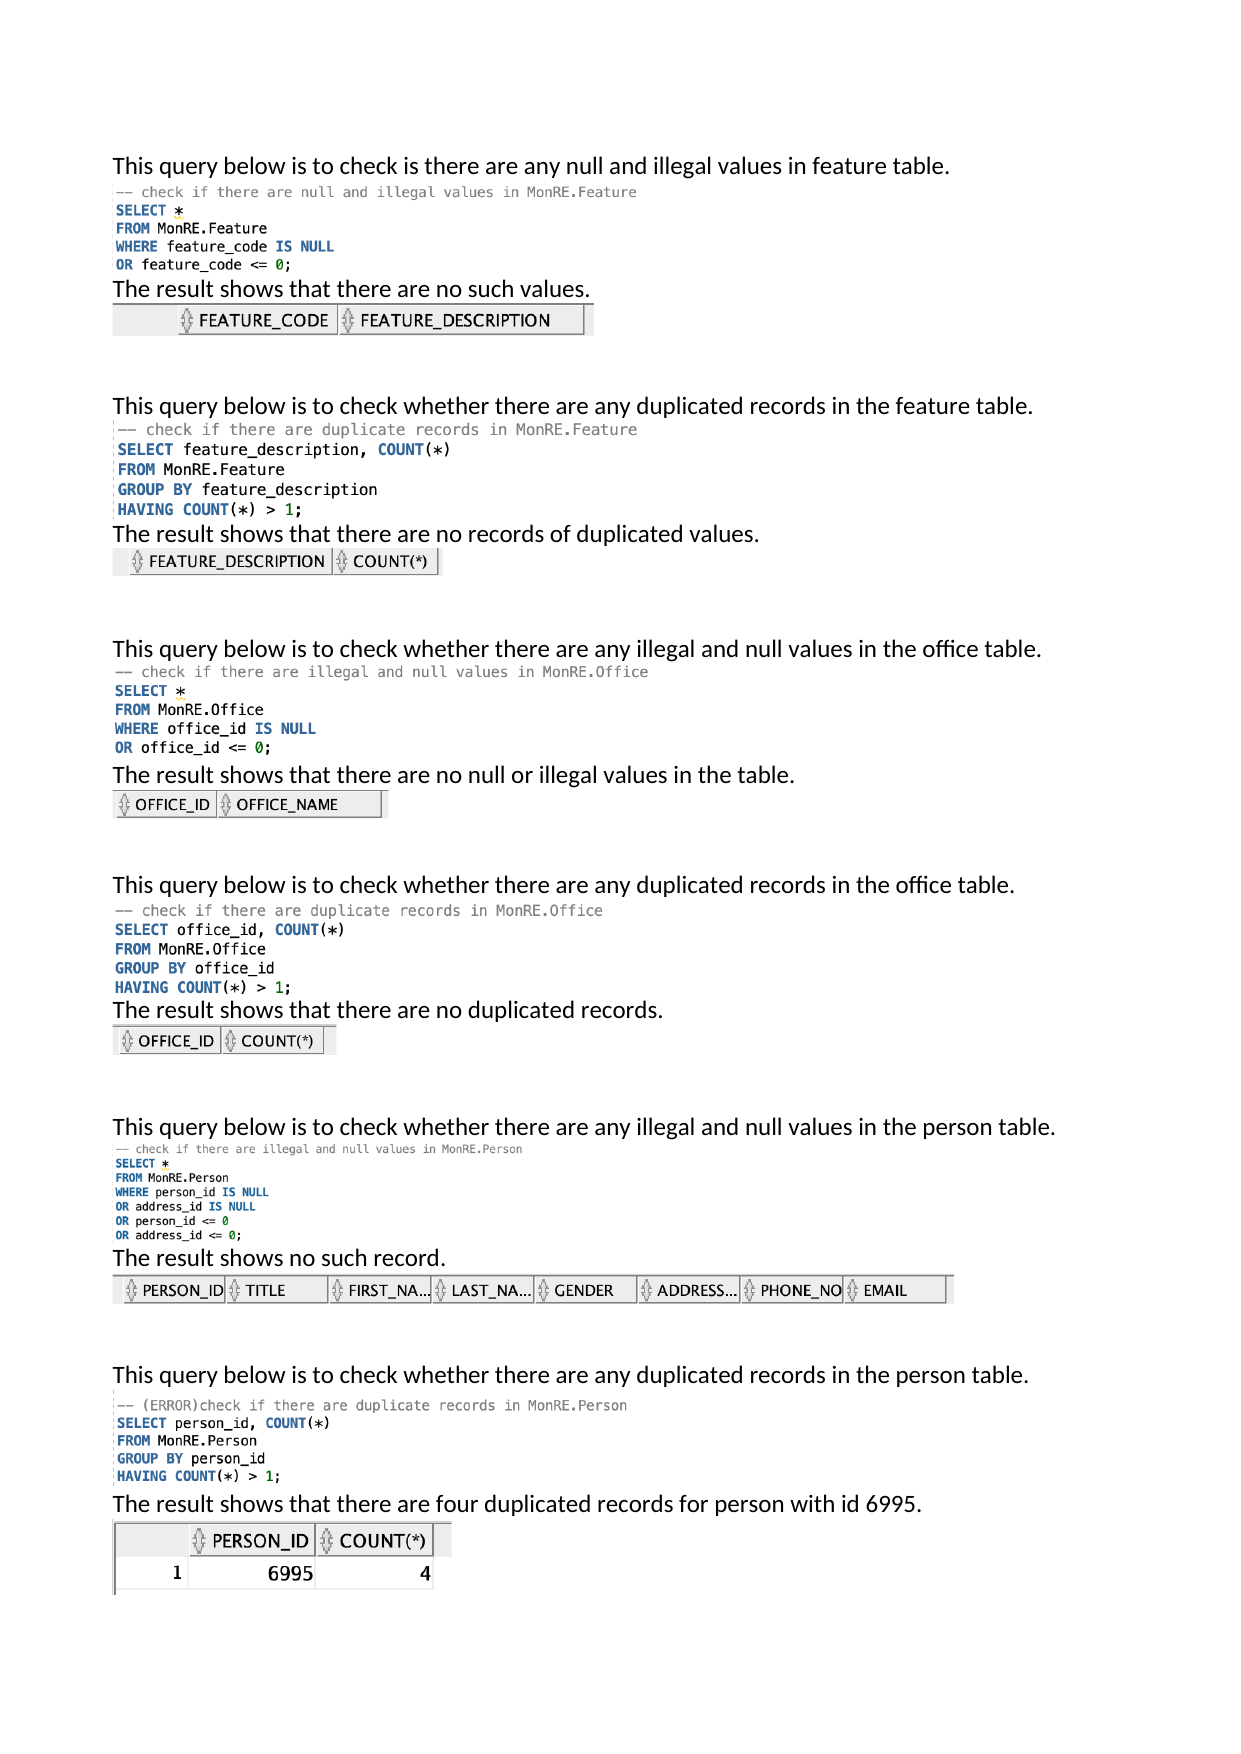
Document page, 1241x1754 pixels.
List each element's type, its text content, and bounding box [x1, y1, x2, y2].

text This query below is to check whether there are any duplicated records in the office table. [112, 869, 1128, 899]
text This query below is to check whether there are any duplicated records in the person table. [112, 1359, 1128, 1390]
picture [112, 1390, 634, 1489]
text This query below is to check is there are any null and illegal values in feature table. [112, 150, 1128, 181]
picture [112, 1141, 527, 1243]
text The result shows that there are no null or illegal values in the table. [112, 759, 1128, 790]
text The result shows that there are four duplicated records for person with id 6995. [112, 1489, 1128, 1519]
picture [112, 899, 613, 995]
text The result shows no such record. [112, 1242, 1128, 1273]
text This query below is to check whether there are any illegal and null values in the office table. [112, 633, 1128, 663]
text The result shows that there are no duplicated records. [112, 994, 1128, 1025]
picture [112, 790, 389, 839]
picture [112, 548, 443, 603]
picture [112, 1024, 337, 1081]
picture [112, 180, 641, 273]
picture [112, 1272, 955, 1329]
text The result shows that there are no records of duplicated values. [112, 518, 1128, 549]
picture [112, 663, 654, 760]
picture [112, 420, 654, 519]
picture [112, 1519, 452, 1595]
text This query below is to check whether there are any duplicated records in the feature table. [112, 390, 1128, 420]
text This query below is to check whether there are any illegal and null values in the person table. [112, 1111, 1128, 1142]
text The result shows that there are no such values. [112, 273, 1128, 303]
picture [112, 303, 594, 360]
